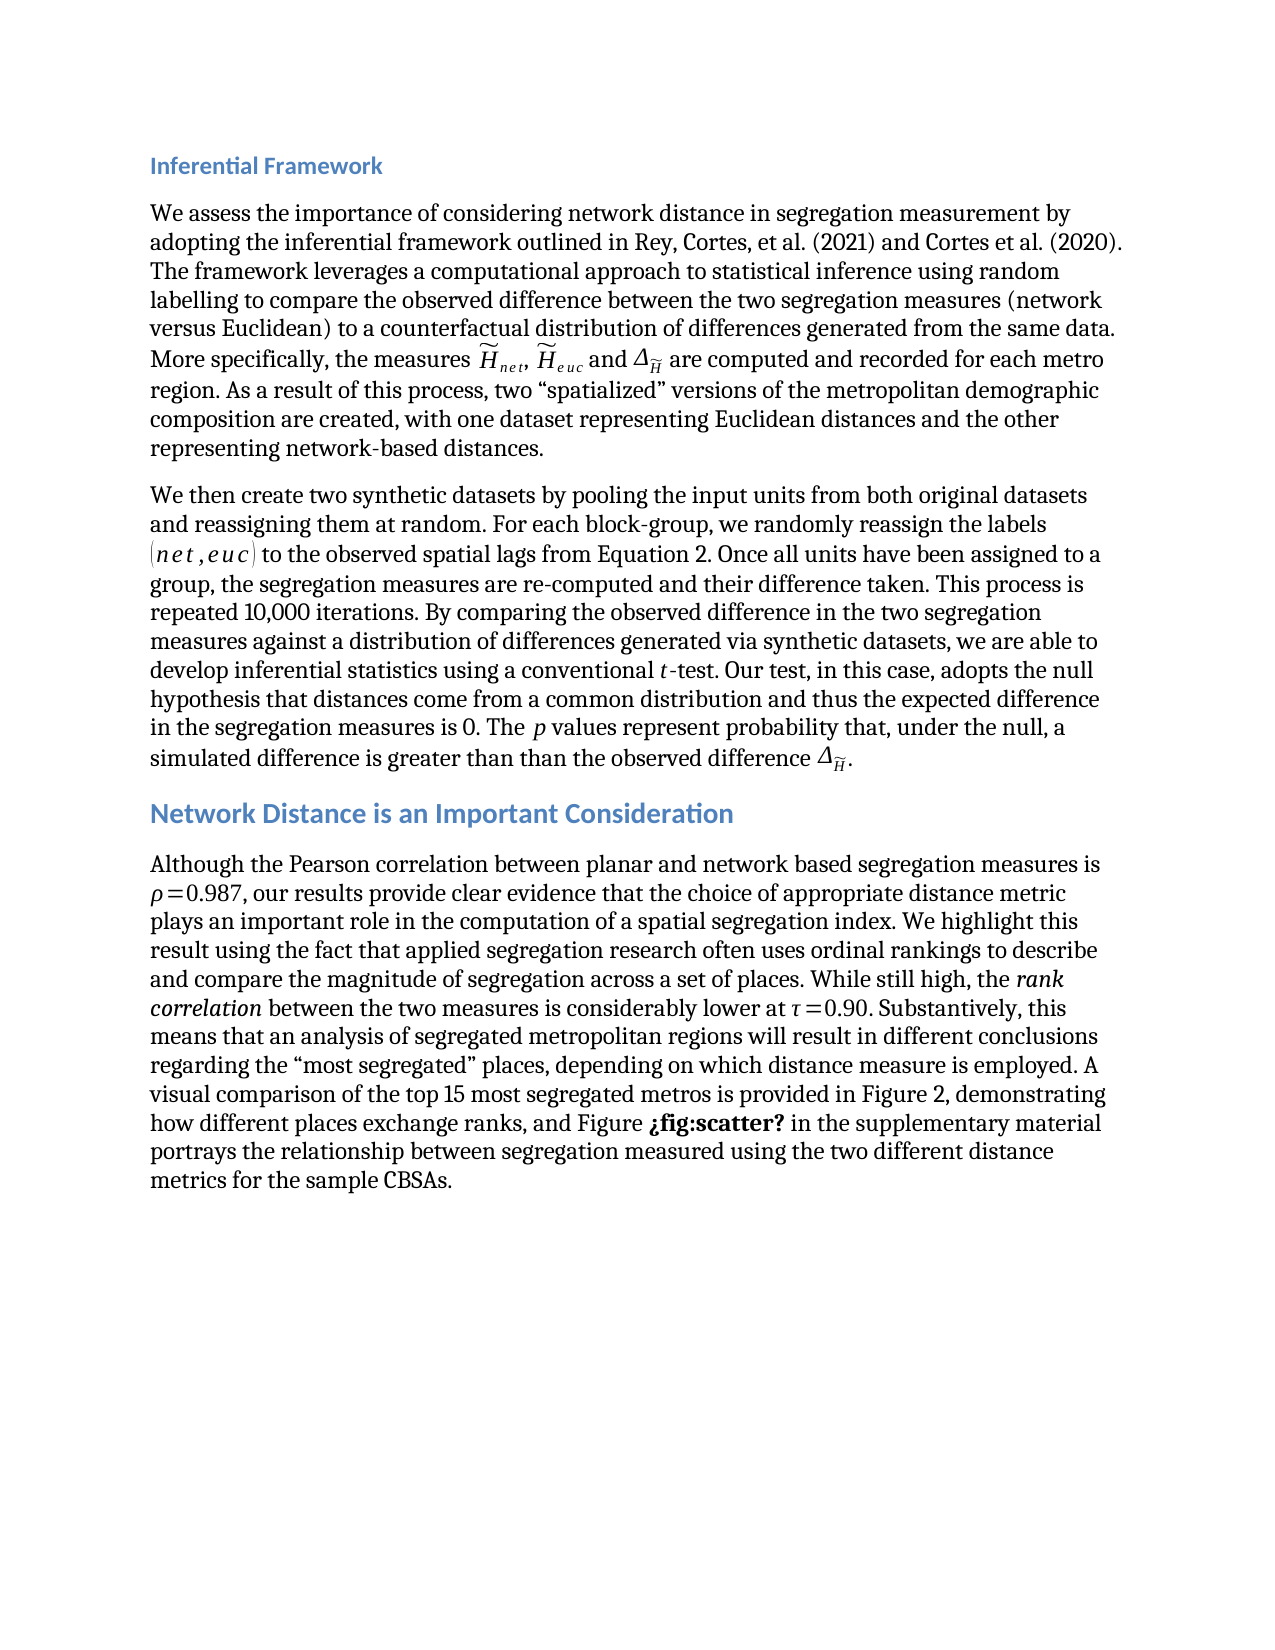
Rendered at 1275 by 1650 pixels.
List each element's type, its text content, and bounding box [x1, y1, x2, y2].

text Although the Pearson correlation between planar and network based segregation measures is , our results provide clear evidence that the choice of appropriate distance metric plays an important role in the computation of a spatial segregation index. We highlight this result using the fact that applied segregation research often uses ordinal rankings to describe and compare the magnitude of segregation across a set of places. While still high, the rank correlation between the two measures is considerably lower at . Substantively, this means that an analysis of segregated metropolitan regions will result in different conclusions regarding the “most segregated” places, depending on which distance measure is employed. A visual comparison of the top 15 most segregated metros is provided in Figure 2, demonstrating how different places exchange ranks, and Figure ¿fig:scatter? in the supplementary material portrays the relationship between segregation measured using the two different distance metrics for the sample CBSAs. [150, 850, 1125, 1195]
text We assess the importance of considering network distance in segregation measurement by adopting the inferential framework outlined in Rey, Cortes, et al. (2021) and Cortes et al. (2020). The framework leverages a computational approach to statistical inference using random labelling to compare the observed difference between the two segregation measures (network versus Euclidean) to a counterfactual distribution of differences generated from the same data. More specifically, the measures , and are computed and recorded for each metro region. As a result of this process, two “spatialized” versions of the metropolitan demographic composition are created, with one dataset representing Euclidean distances and the other representing network-based distances. [150, 199, 1125, 463]
text We then create two synthetic datasets by pooling the input units from both original datasets and reassigning them at random. For each block-group, we randomly reassign the labels to the observed spatial lags from Equation 2. Once all units have been assigned to a group, the segregation measures are re-computed and their difference taken. This process is repeated 10,000 iterations. By comparing the observed difference in the two segregation measures against a distribution of differences generated via synthetic datasets, we are able to develop inferential statistics using a conventional -test. Our test, in this case, adopts the null hypothesis that distances come from a common distribution and thus the expected difference in the segregation measures is 0. The values represent probability that, under the null, a simulated difference is greater than than the observed difference . [150, 481, 1125, 774]
subtitle Network Distance is an Important Consideration [150, 795, 1125, 831]
subtitle Inferential Framework [150, 150, 1125, 181]
